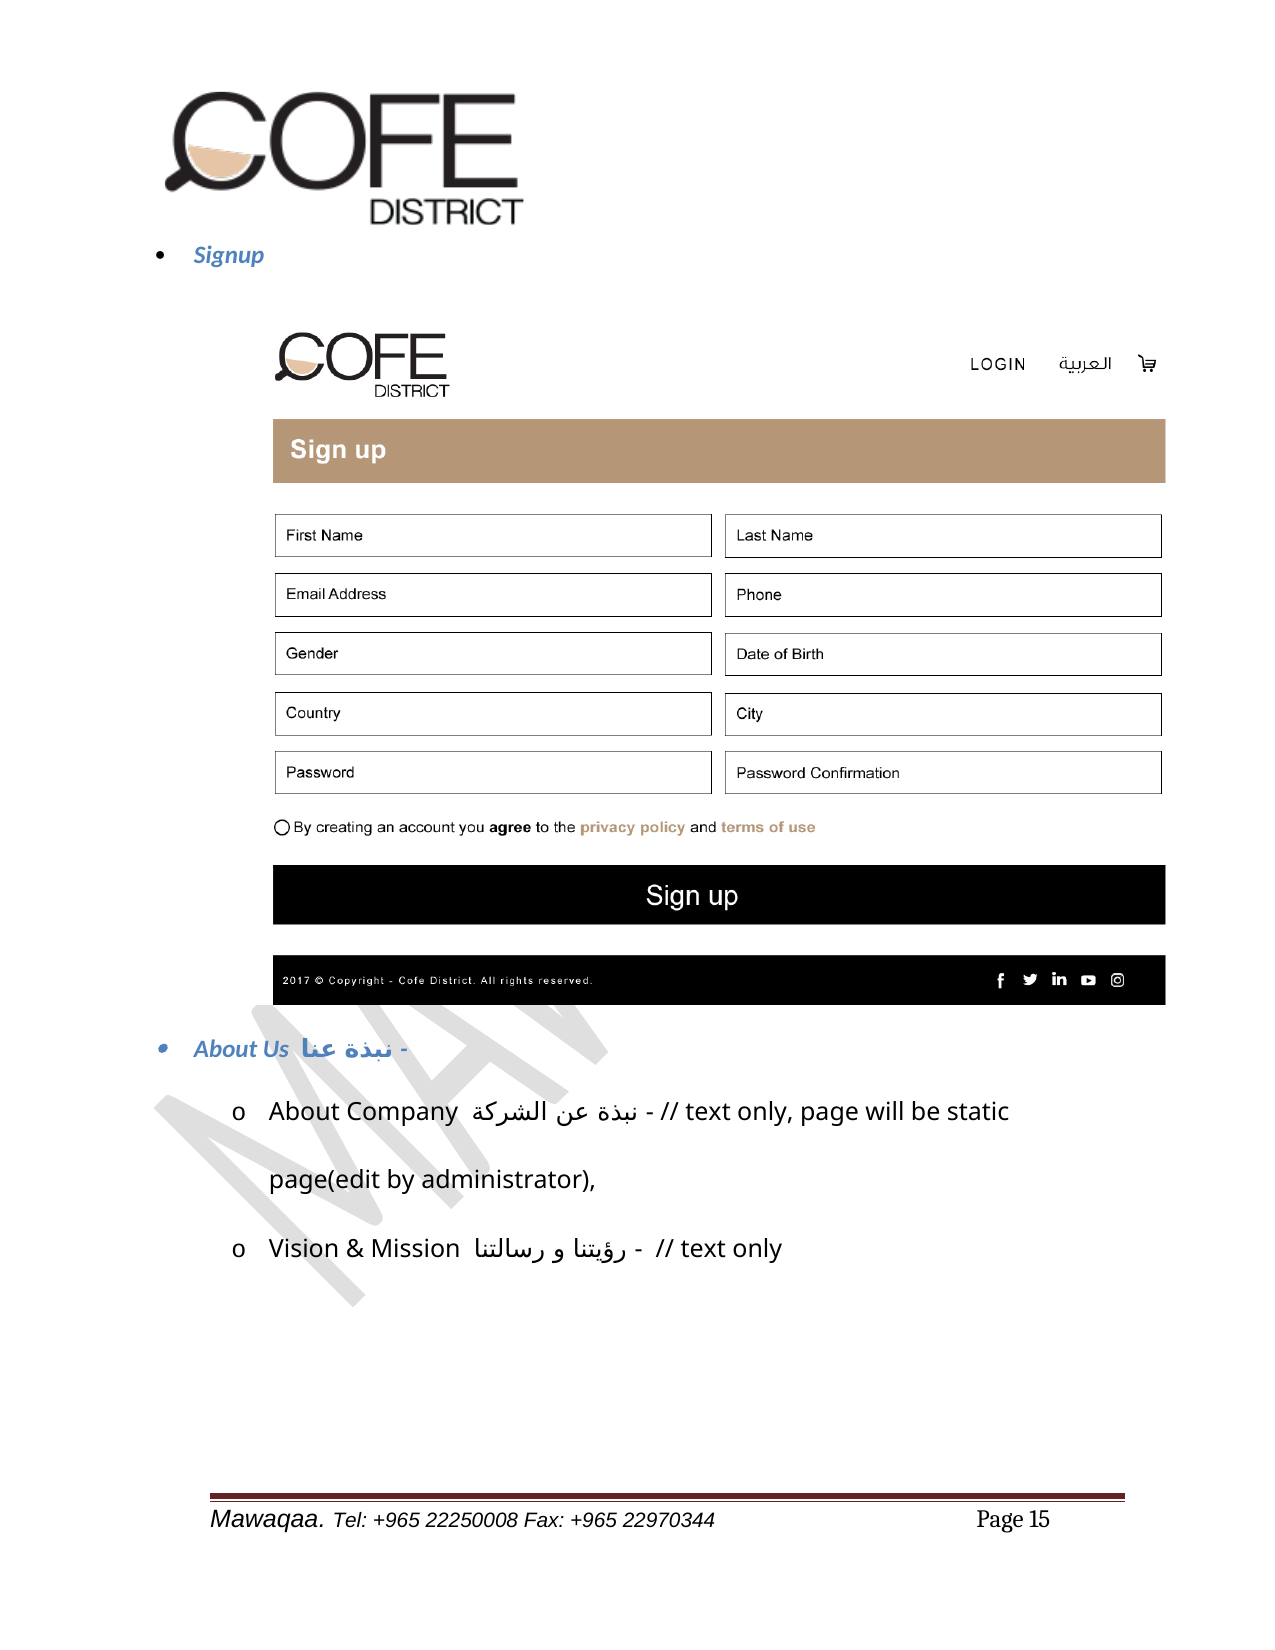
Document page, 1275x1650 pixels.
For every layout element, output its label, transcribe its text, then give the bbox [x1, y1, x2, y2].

list Vision & Mission رؤيتنا و رسالتنا - // text only [231, 1230, 1125, 1264]
list Signup [156, 239, 1125, 269]
picture [231, 300, 1207, 1005]
list About Company نبذة عن الشركة - // text only, page will be static page(edit by administrator), [231, 1094, 1125, 1196]
picture [162, 81, 535, 233]
list About Us نبذة عنا - [156, 1033, 1125, 1063]
